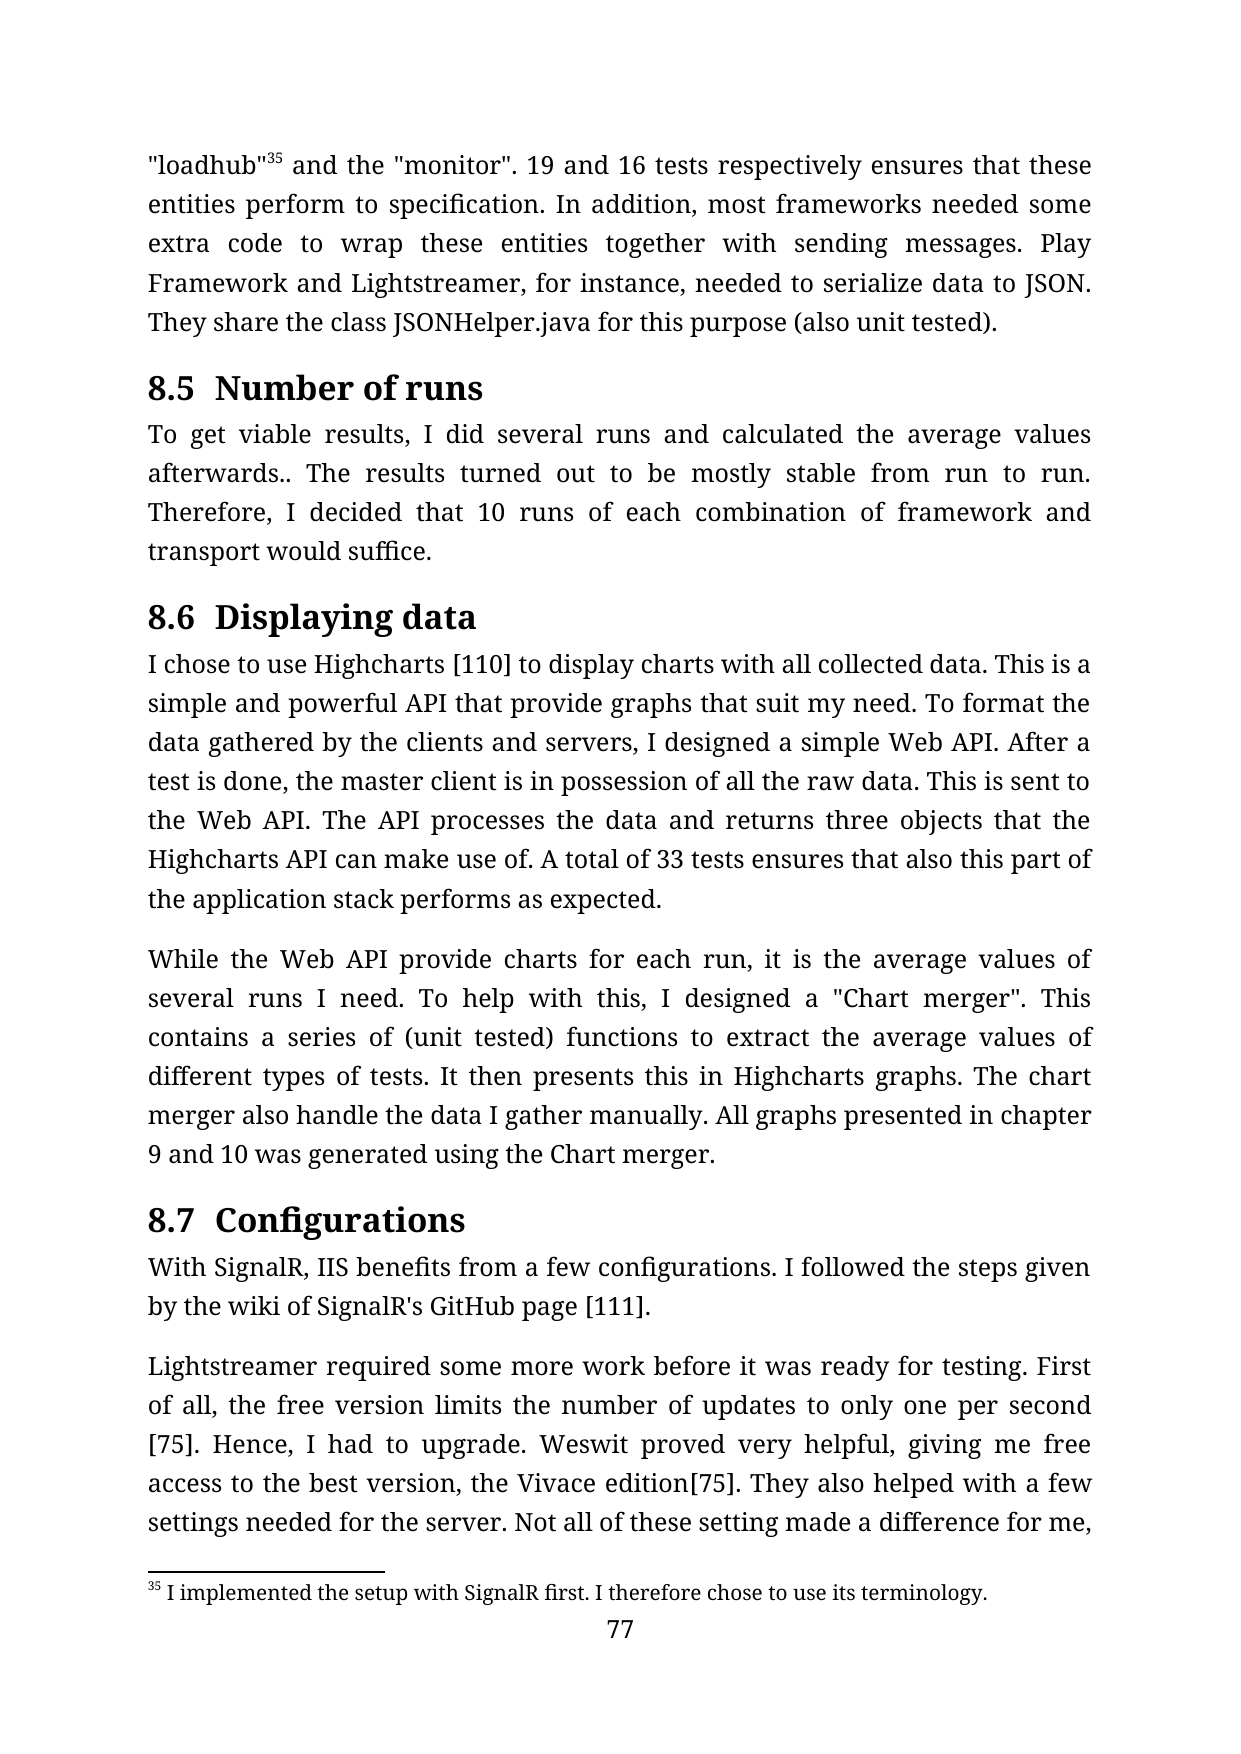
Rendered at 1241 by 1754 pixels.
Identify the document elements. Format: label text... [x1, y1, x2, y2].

subtitle Number of runs [148, 364, 1092, 410]
text While the Web API provide charts for each run, it is the average values of several runs I need. To help with this, I designed a "Chart merger". This contains a series of (unit tested) functions to extract the average values of different types of tests. It then presents this in Highcharts graphs. The chart merger also handle the data I gather manually. All graphs presented in chapter 9 and 10 was generated using the Chart merger. [148, 941, 1092, 1171]
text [148, 148, 1092, 338]
text I chose to use Highcharts [110] to display charts with all collected data. This is a simple and powerful API that provide graphs that suit my need. To format the data gathered by the clients and servers, I designed a simple Web API. After a test is done, the master client is in possession of all the raw data. This is sent to the Web API. The API processes the data and returns three objects that the Highcharts API can make use of. A total of 33 tests ensures that also this part of the application stack performs as expected. [148, 646, 1092, 915]
text With SignalR, IIS benefits from a few configurations. I followed the steps given by the wiki of SignalR's GitHub page [111]. [148, 1249, 1092, 1322]
subtitle Displaying data [148, 594, 1092, 639]
subtitle Configurations [148, 1197, 1092, 1242]
text To get viable results, I did several runs and calculated the average values afterwards.. The results turned out to be mostly stable from run to run. Therefore, I decided that 10 runs of each combination of framework and transport would suffice. [148, 417, 1092, 568]
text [148, 1348, 1092, 1539]
